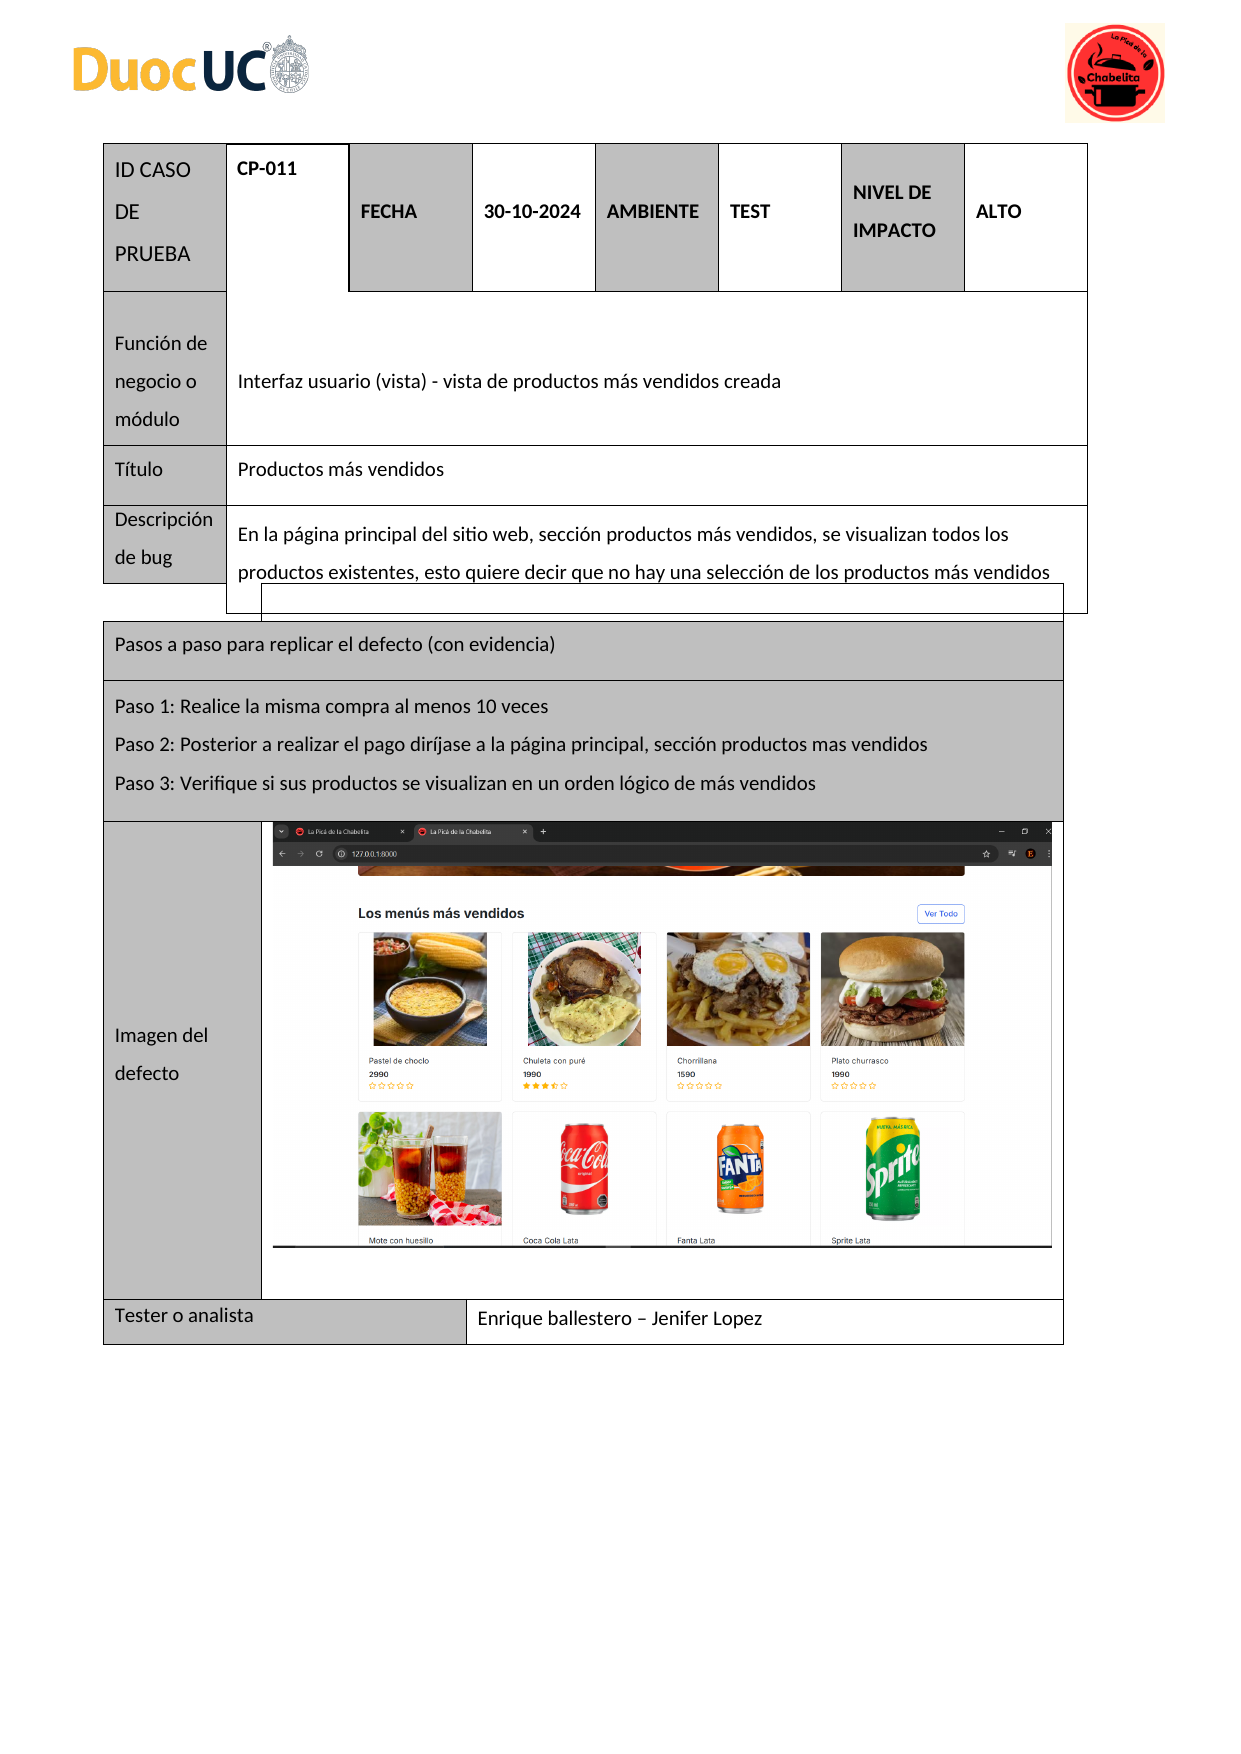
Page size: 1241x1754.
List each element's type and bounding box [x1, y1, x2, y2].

picture [1065, 23, 1165, 123]
picture [272, 822, 1052, 1248]
picture [73, 35, 309, 93]
